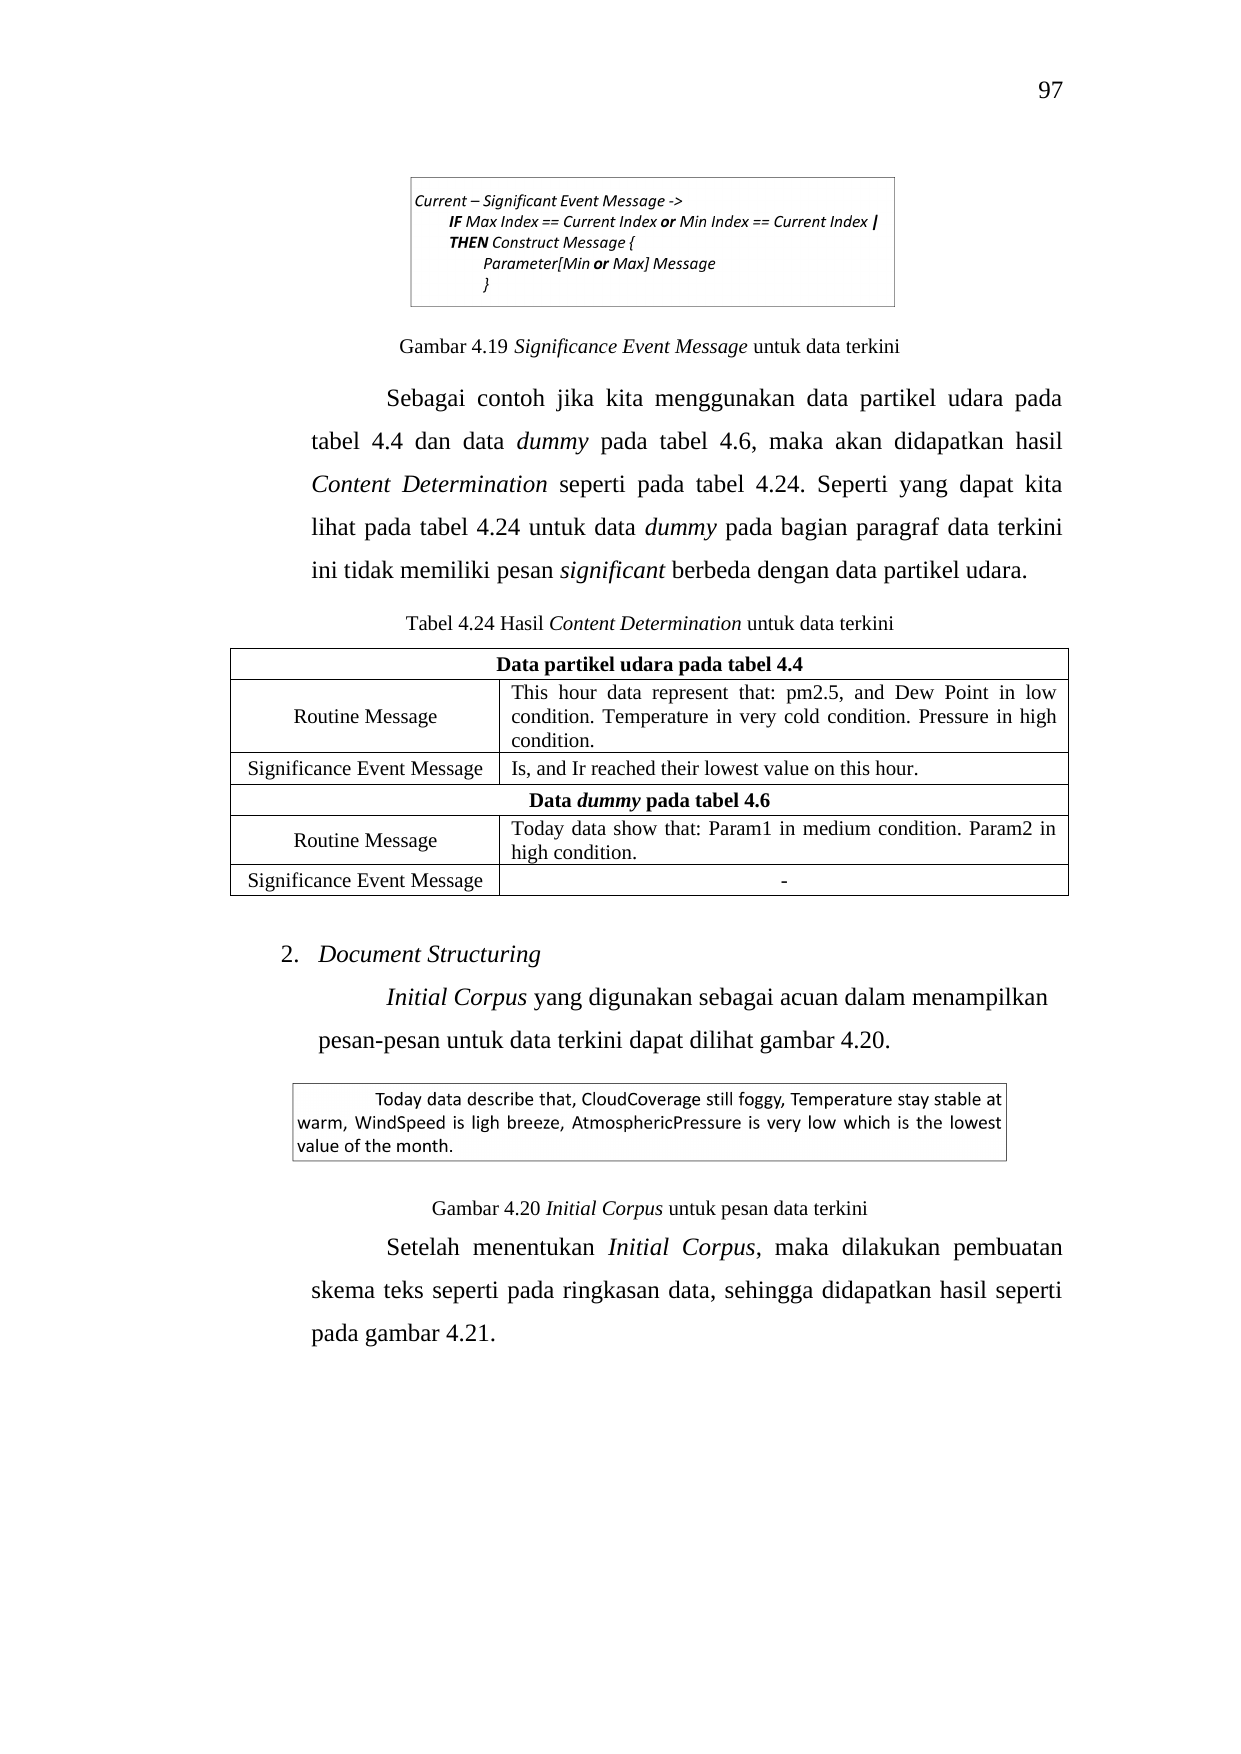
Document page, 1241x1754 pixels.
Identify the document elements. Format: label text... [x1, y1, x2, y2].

table_cell Today data show that: Param1 in medium condition. Param2 in high condition. [500, 816, 1068, 864]
table_cell Is, and Ir reached their lowest value on this hour. [500, 753, 1068, 783]
table_cell - [500, 865, 1068, 895]
table_cell Significance Event Message [231, 753, 499, 783]
table_cell Significance Event Message [231, 865, 499, 895]
picture [404, 177, 895, 307]
table_header Data partikel udara pada tabel 4.4 [231, 649, 1068, 679]
table_cell Routine Message [231, 680, 499, 752]
table_cell This hour data represent that: pm2.5, and Dew Point in low condition. Temperature in very cold condition. Pressure in high condition. [500, 680, 1068, 752]
picture [285, 1081, 1014, 1169]
text Setelah menentukan Initial Corpus, maka dilakukan pembuatan skema teks seperti pada ringkasan data, sehingga didapatkan hasil seperti pada gambar 4.21. [311, 1232, 1063, 1347]
list Initial Corpus yang digunakan sebagai acuan dalam menampilkan pesan-pesan untuk data terkini dapat dilihat gambar 4.20. [318, 982, 1063, 1054]
text Gambar 4.19 Significance Event Message untuk data terkini [236, 334, 1063, 358]
list Document Structuring [281, 939, 1063, 968]
text Tabel 4.24 Hasil Content Determination untuk data terkini [236, 611, 1063, 635]
text Gambar 4.20 Initial Corpus untuk pesan data terkini [236, 1195, 1063, 1219]
table_cell Routine Message [231, 816, 499, 864]
table_cell Data dummy pada tabel 4.6 [231, 785, 1068, 815]
text Sebagai contoh jika kita menggunakan data partikel udara pada tabel 4.4 dan data dummy pada tabel 4.6, maka akan didapatkan hasil Content Determination seperti pada tabel 4.24. Seperti yang dapat kita lihat pada tabel 4.24 untuk data dummy pada bagian paragraf data terkini ini tidak memiliki pesan significant berbeda dengan data partikel udara. [311, 383, 1063, 584]
